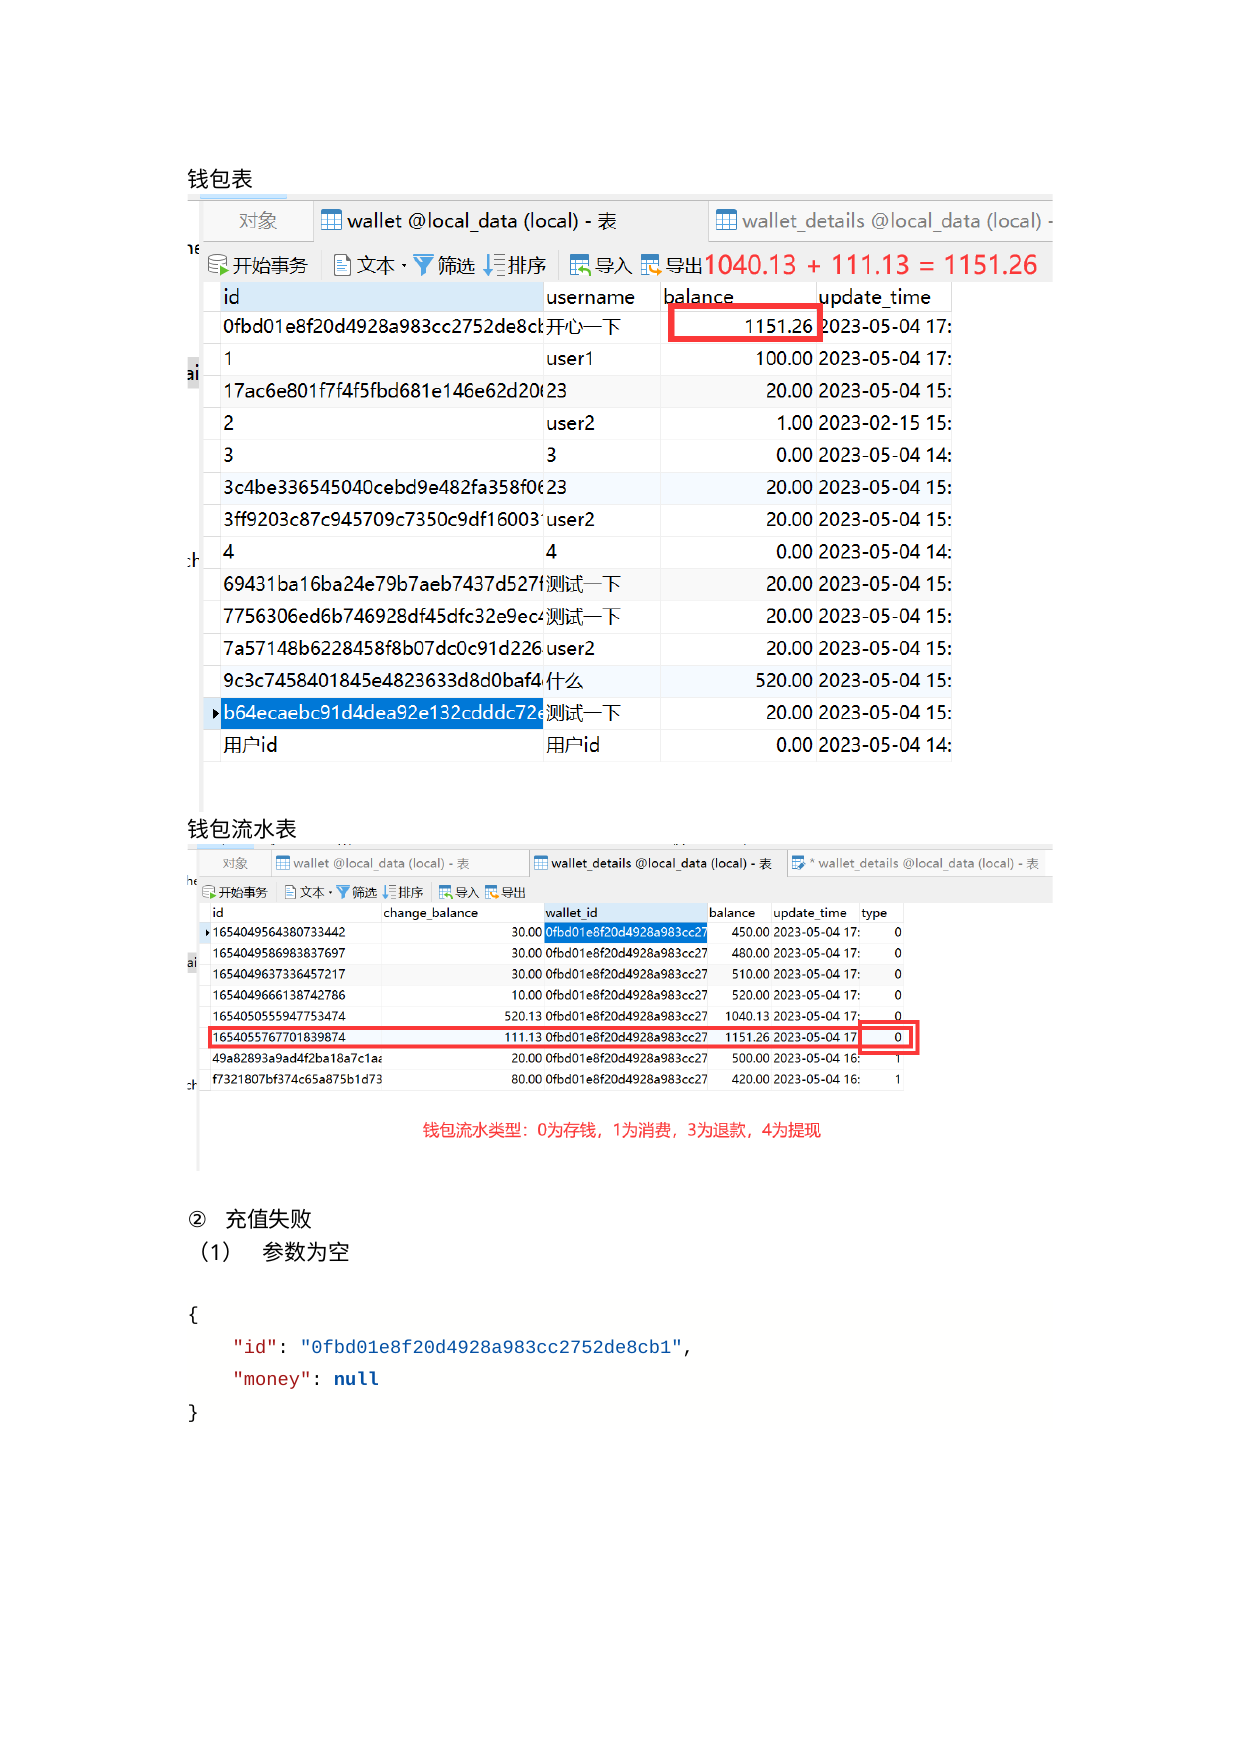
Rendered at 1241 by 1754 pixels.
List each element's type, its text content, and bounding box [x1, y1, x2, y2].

picture [187, 194, 1053, 812]
list 充值失败 [187, 1202, 1053, 1234]
list 参数为空 [187, 1234, 1053, 1267]
text "money": null [187, 1364, 1053, 1397]
text "id": "0fbd01e8f20d4928a983cc2752de8cb1", [187, 1332, 1053, 1364]
text 钱包表 [187, 162, 1053, 194]
picture [187, 844, 1053, 1171]
text 钱包流水表 [187, 812, 1053, 844]
text { [187, 1299, 1053, 1332]
text } [187, 1397, 1053, 1429]
